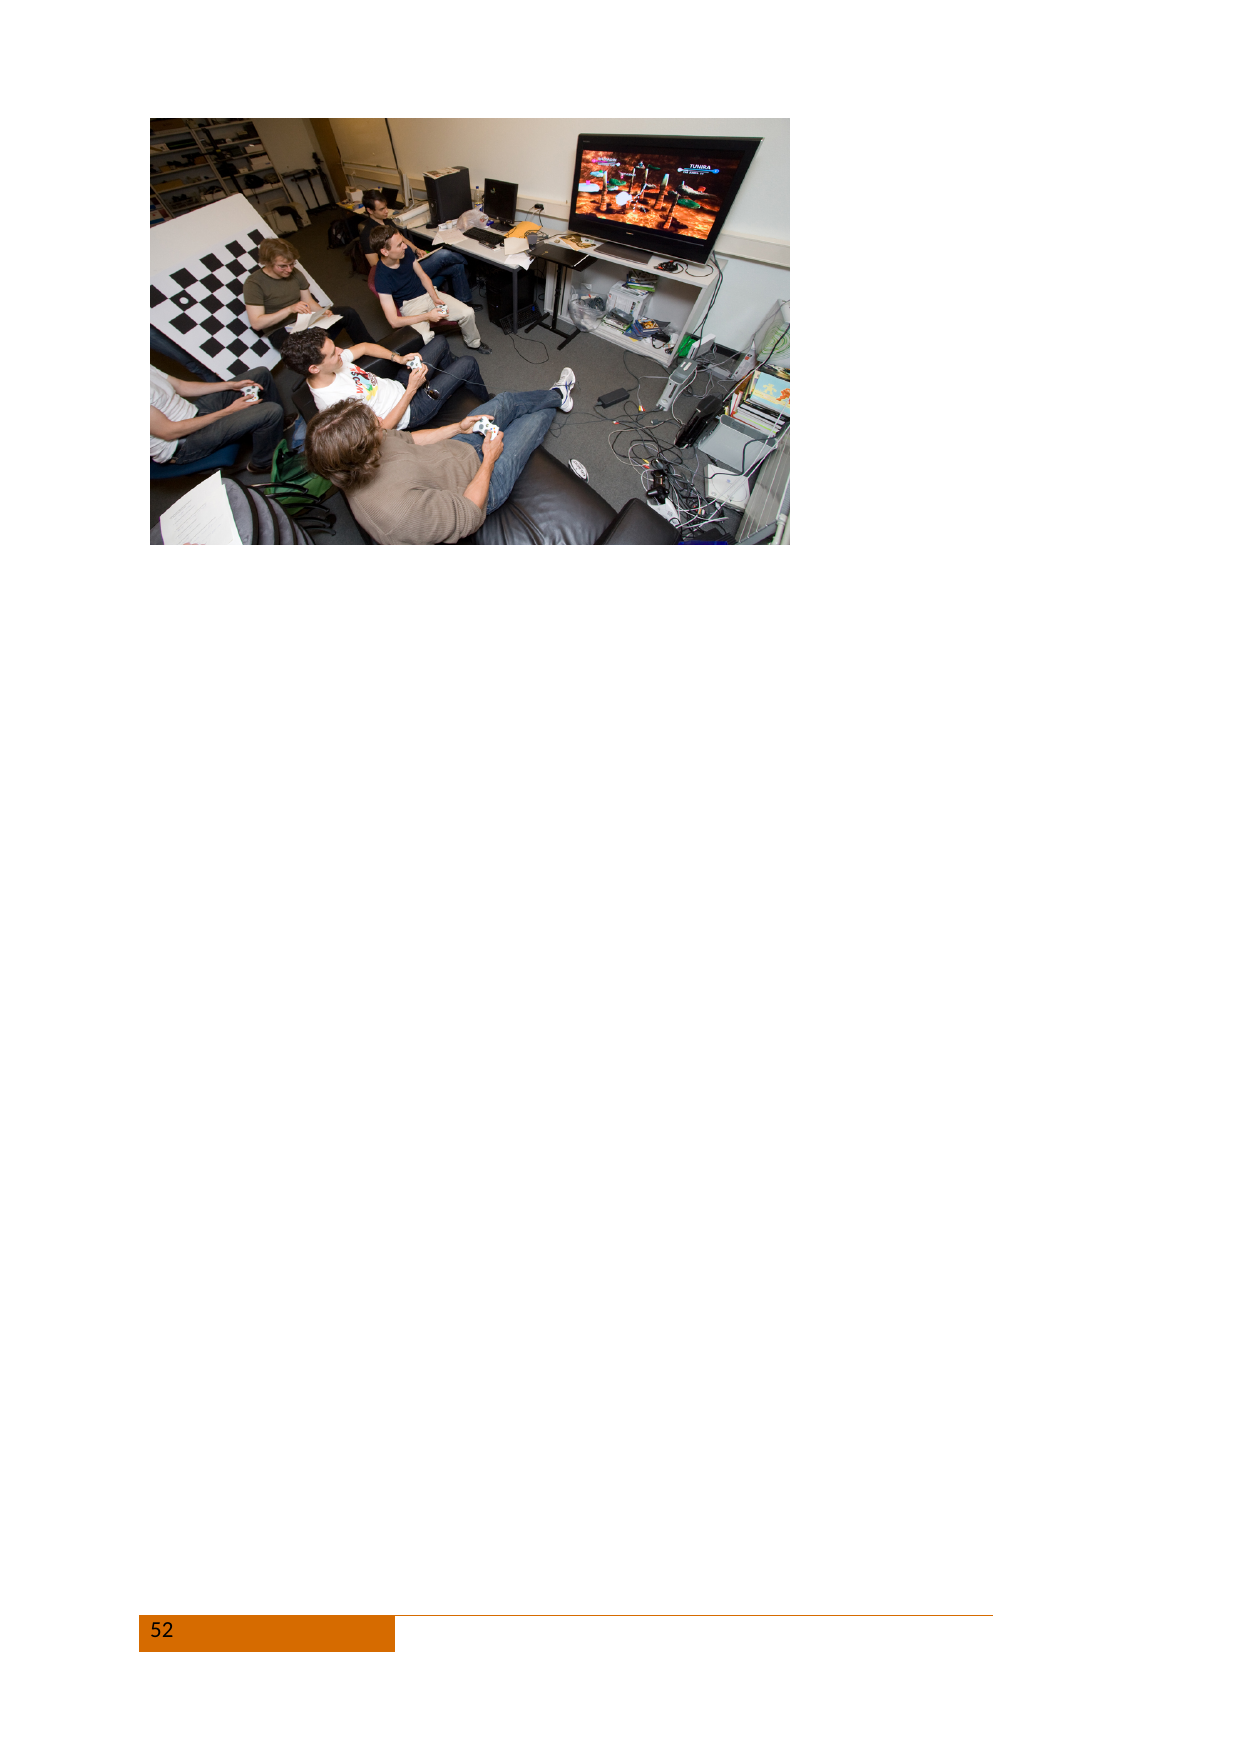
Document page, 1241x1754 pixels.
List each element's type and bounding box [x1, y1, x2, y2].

picture [150, 118, 790, 545]
